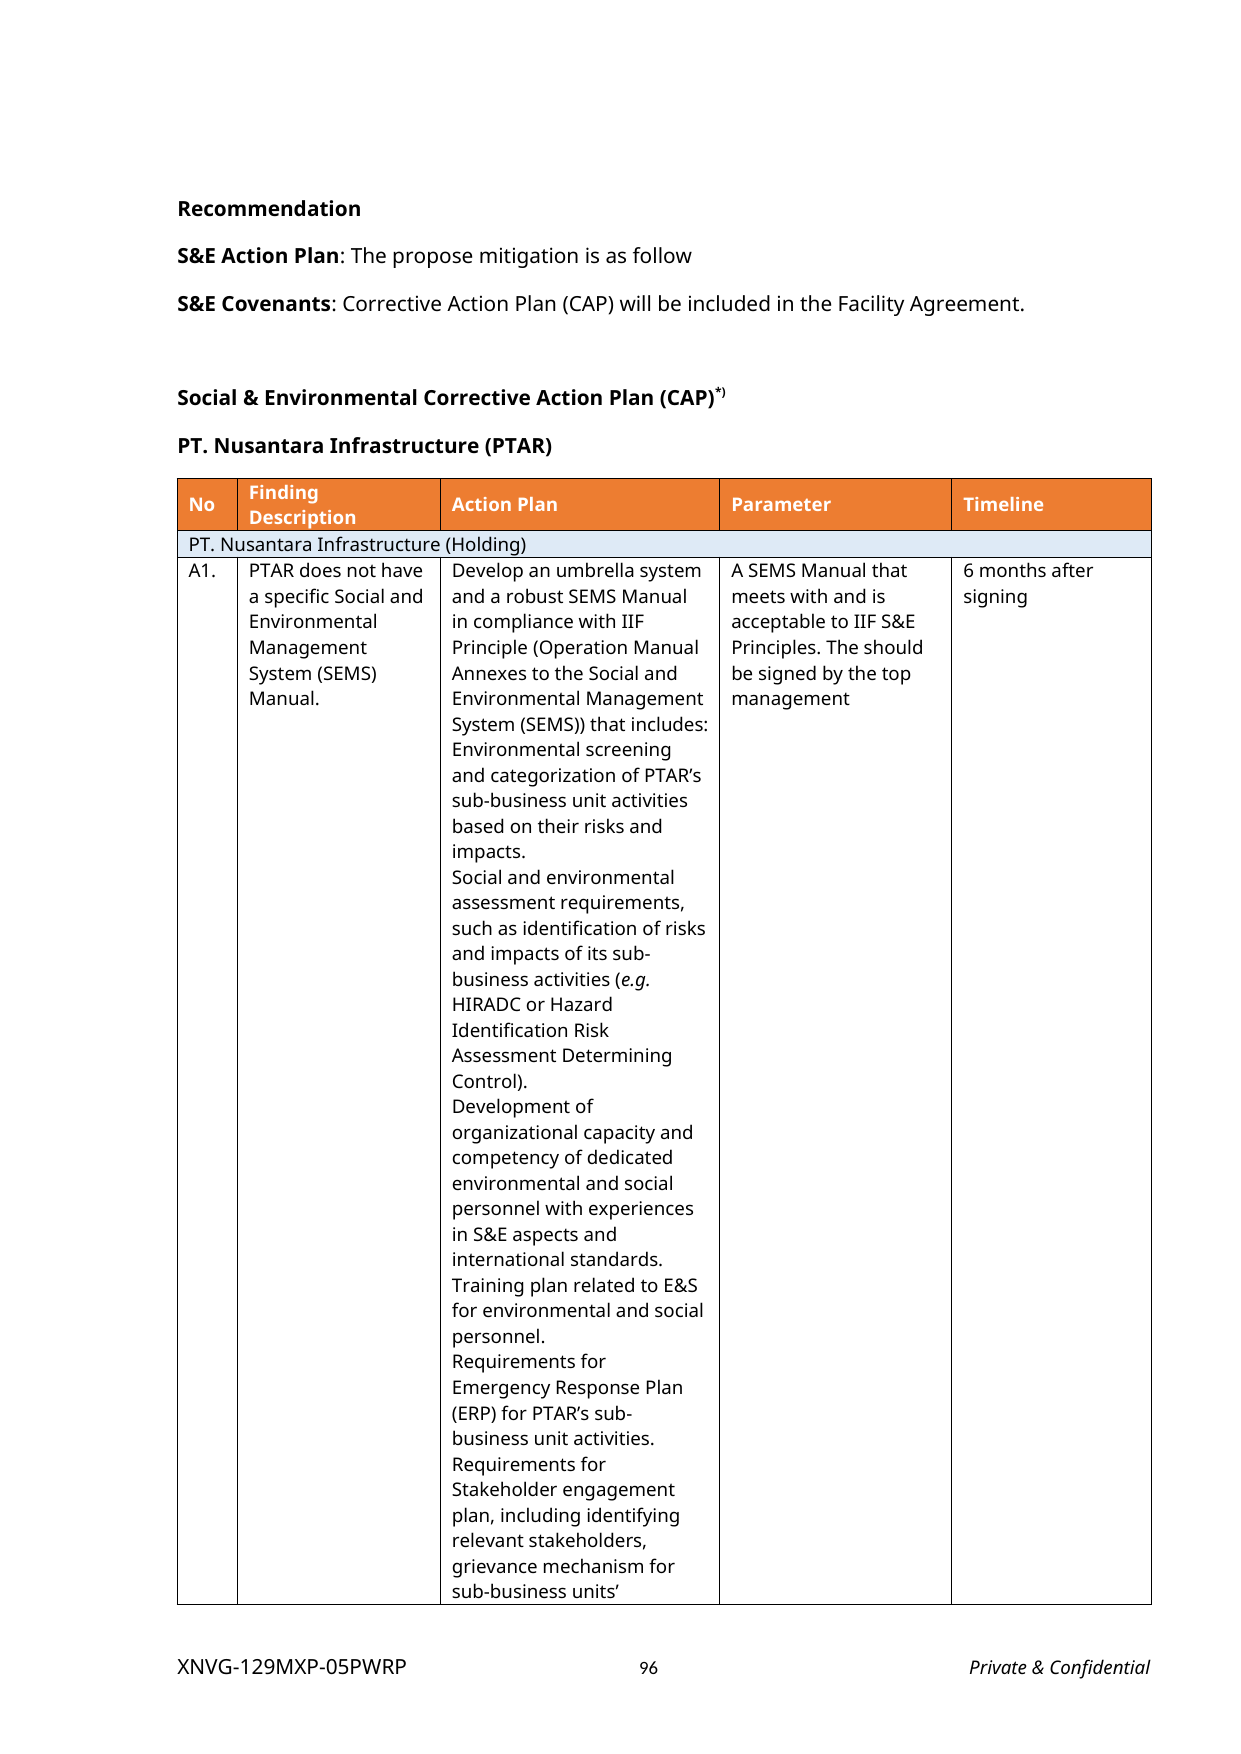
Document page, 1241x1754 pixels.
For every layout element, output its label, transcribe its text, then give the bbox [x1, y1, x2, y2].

table_header Parameter [720, 479, 951, 530]
table_header Finding Description [238, 479, 440, 530]
text S&E Action Plan: The propose mitigation is as follow [177, 242, 1122, 270]
table_header No [178, 479, 237, 530]
text PT. Nusantara Infrastructure (PTAR) [177, 431, 1122, 459]
table_cell A1. [178, 558, 237, 1604]
text S&E Covenants: Corrective Action Plan (CAP) will be included in the Facility Agreement. [177, 289, 1122, 317]
table_header Timeline [952, 479, 1151, 530]
text Social & Environmental Corrective Action Plan (CAP)*) [177, 383, 1122, 412]
table_header Action Plan [441, 479, 719, 530]
table_cell PT. Nusantara Infrastructure (Holding) [178, 531, 1151, 557]
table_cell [238, 558, 440, 1604]
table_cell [441, 558, 719, 1604]
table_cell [720, 558, 951, 1604]
table_cell 6 months after signing [952, 558, 1151, 1604]
text Recommendation [177, 194, 1122, 223]
